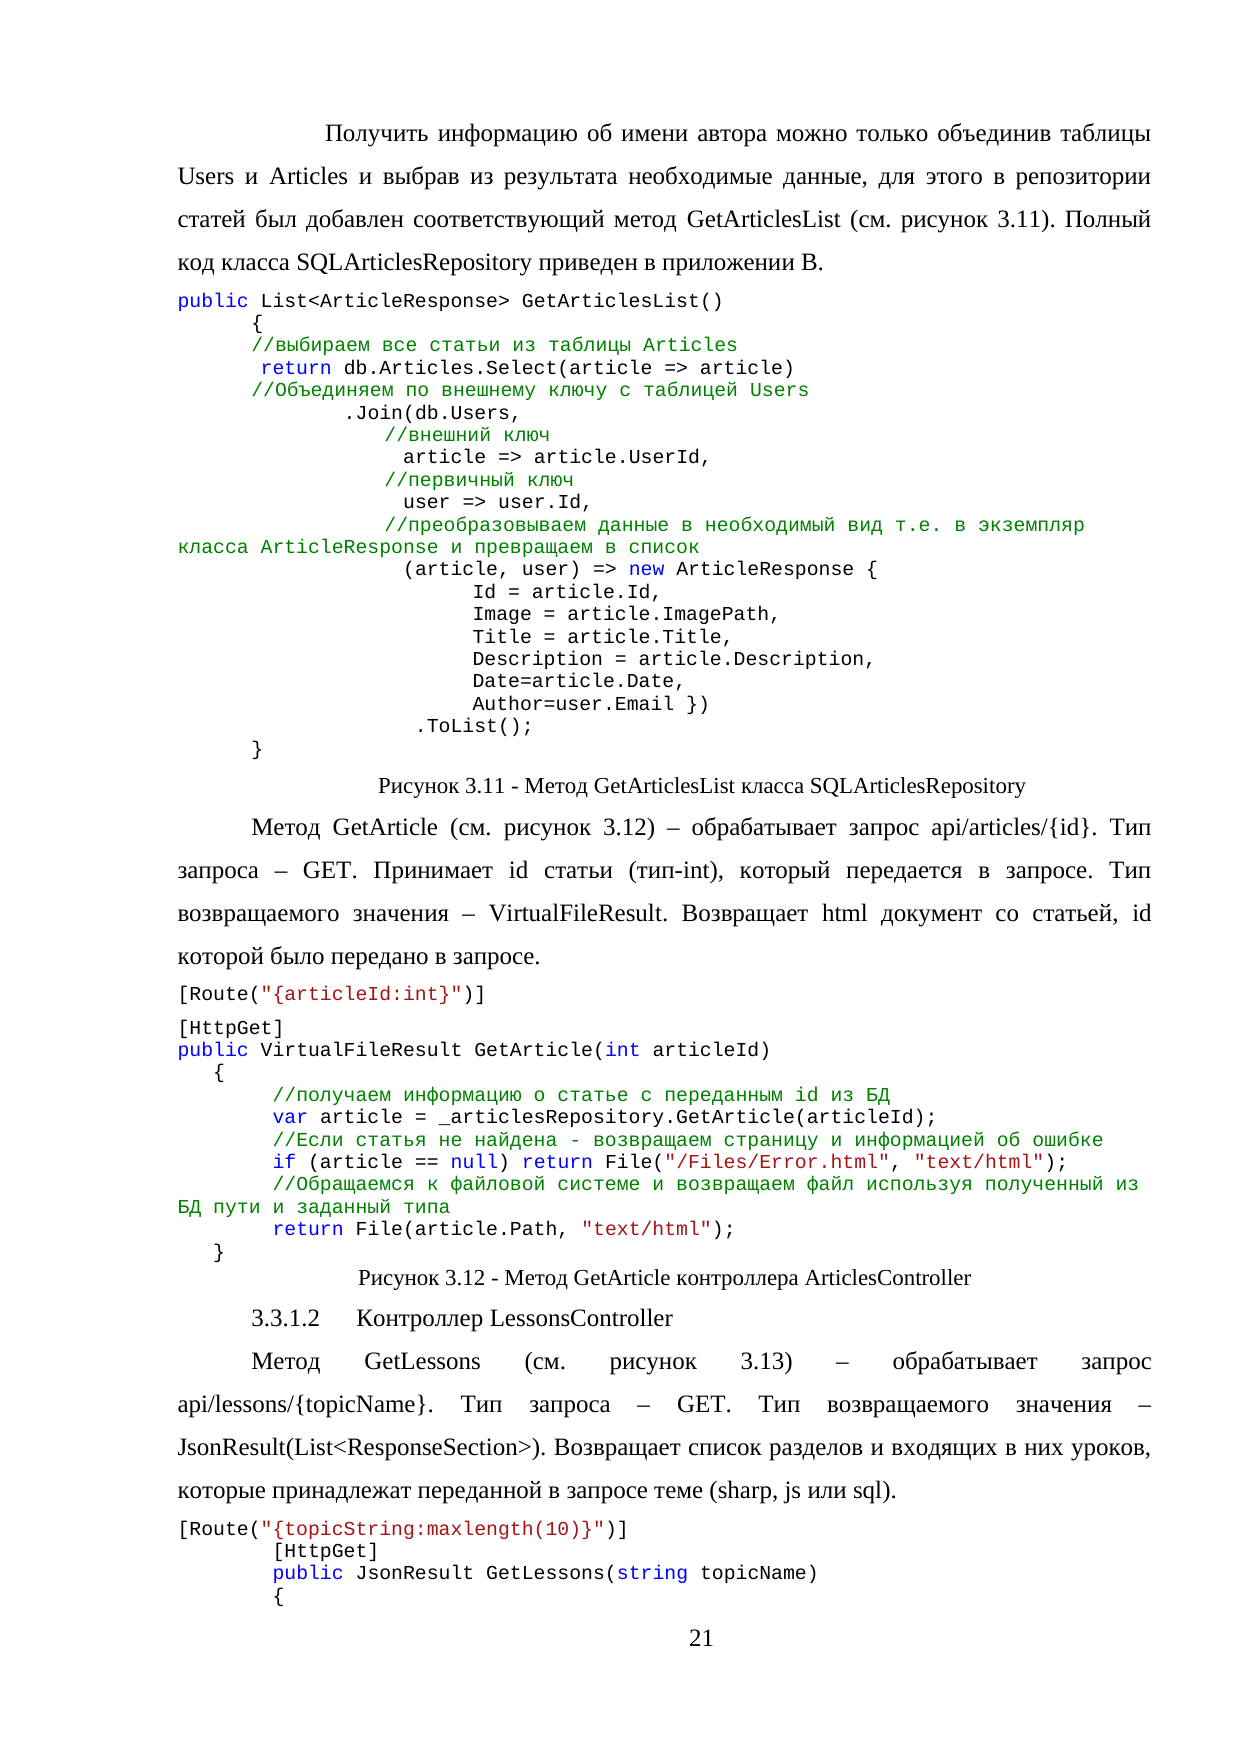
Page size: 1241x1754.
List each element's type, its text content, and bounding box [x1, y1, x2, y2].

text //первичный ключ [177, 470, 1152, 492]
text public VirtualFileResult GetArticle(int articleId) [177, 1040, 1152, 1062]
text //внешний ключ [177, 425, 1152, 447]
text Метод GetLessons (см. рисунок 3.13) – обрабатывает запрос api/lessons/{topicName}. Тип запроса – GET. Тип возвращаемого значения – JsonResult(List<ResponseSection>). Возвращает список разделов и входящих в них уроков, которые принадлежат переданной в запросе теме (sharp, js или sql). [177, 1346, 1152, 1504]
text } [177, 738, 1152, 761]
text Рисунок 3.12 - Метод GetArticle контроллера ArticlesController [177, 1264, 1152, 1290]
text Id = article.Id, [177, 582, 1152, 604]
text if (article == null) return File("/Files/Error.html", "text/html"); [177, 1152, 1152, 1174]
text [HttpGet] [177, 1018, 1152, 1040]
text [Route("{topicString:maxlength(10)}")] [177, 1518, 1152, 1541]
text { [177, 1586, 1152, 1608]
text //Обращаемся к файловой системе и возвращаем файл используя полученный из БД пути и заданный типа [177, 1174, 1152, 1219]
text { [177, 1062, 1152, 1085]
text Date=article.Date, [177, 671, 1152, 694]
text var article = _articlesRepository.GetArticle(articleId); [177, 1107, 1152, 1129]
subtitle Контроллер LessonsController [251, 1303, 1152, 1332]
text article => article.UserId, [177, 447, 1152, 470]
text //Если статья не найдена - возвращаем страницу и информацией об ошибке [177, 1129, 1152, 1152]
text Метод GetArticle (см. рисунок 3.12) – обрабатывает запрос api/articles/{id}. Тип запроса – GET. Принимает id статьи (тип-int), который передается в запросе. Тип возвращаемого значения – VirtualFileResult. Возвращает html документ со статьей, id которой было передано в запросе. [177, 812, 1152, 970]
text //выбираем все статьи из таблицы Articles [177, 335, 1152, 358]
text .ToList(); [177, 716, 1152, 738]
text Image = article.ImagePath, [177, 604, 1152, 627]
text //получаем информацию о статье с переданным id из БД [177, 1085, 1152, 1107]
list Рисунок 3.11 - Метод GetArticlesList класса SQLArticlesRepository [252, 772, 1152, 798]
text //Объединяем по внешнему ключу с таблицей Users [177, 380, 1152, 403]
text } [177, 1242, 1152, 1264]
text (article, user) => new ArticleResponse { [177, 559, 1152, 582]
text public JsonResult GetLessons(string topicName) [177, 1563, 1152, 1586]
text public List<ArticleResponse> GetArticlesList() [177, 291, 1152, 313]
text user => user.Id, [177, 492, 1152, 514]
text return File(article.Path, "text/html"); [177, 1219, 1152, 1242]
text //преобразовываем данные в необходимый вид т.е. в экземпляр класса ArticleResponse и превращаем в список [177, 514, 1152, 559]
text Получить информацию об имени автора можно только объединив таблицы Users и Articles и выбрав из результата необходимые данные, для этого в репозитории статей был добавлен соответствующий метод GetArticlesList (см. рисунок 3.11). Полный код класса SQLArticlesRepository приведен в приложении В. [177, 118, 1152, 276]
text [Route("{articleId:int}")] [177, 984, 1152, 1006]
text Title = article.Title, [177, 627, 1152, 649]
text [HttpGet] [177, 1541, 1152, 1563]
text Description = article.Description, [177, 649, 1152, 671]
text return db.Articles.Select(article => article) [177, 358, 1152, 380]
text { [177, 313, 1152, 335]
text Author=user.Email }) [177, 694, 1152, 716]
text .Join(db.Users, [177, 403, 1152, 425]
